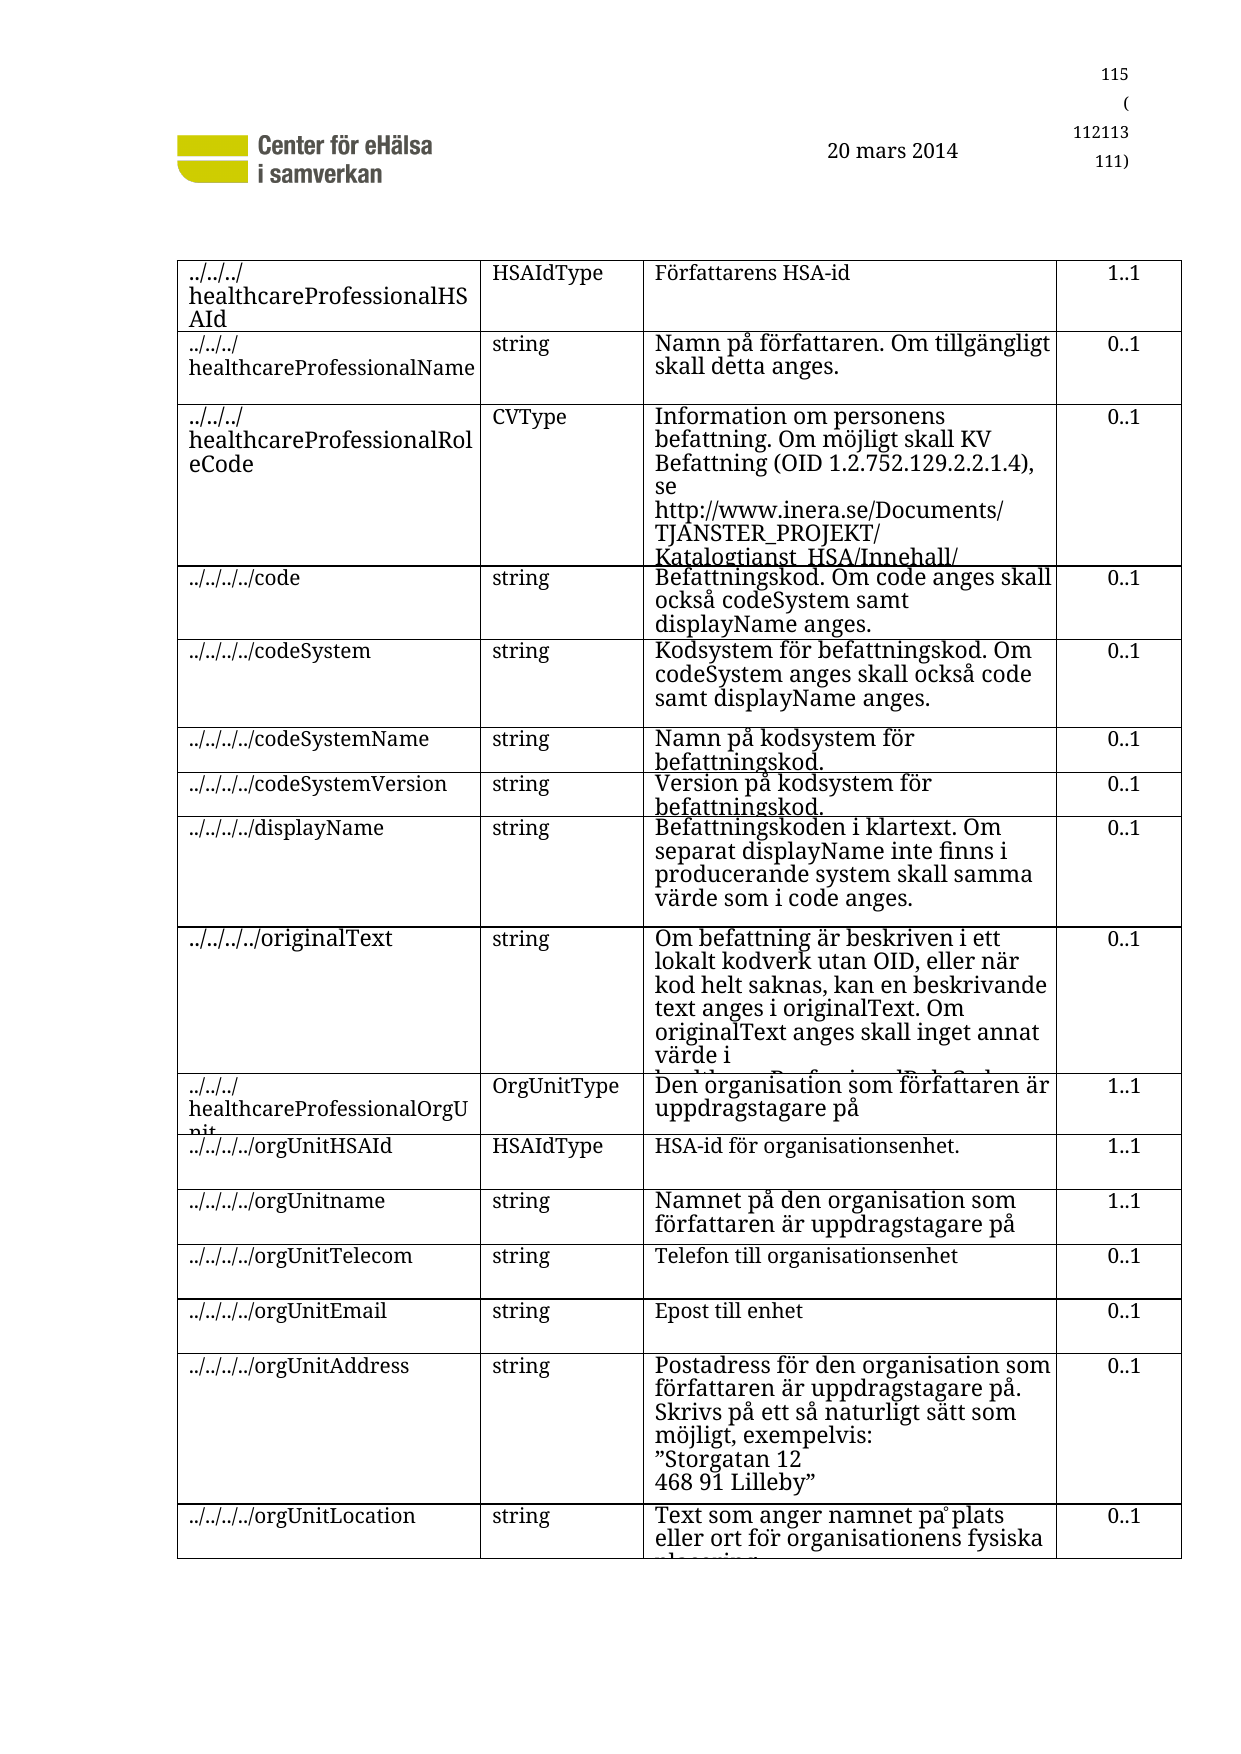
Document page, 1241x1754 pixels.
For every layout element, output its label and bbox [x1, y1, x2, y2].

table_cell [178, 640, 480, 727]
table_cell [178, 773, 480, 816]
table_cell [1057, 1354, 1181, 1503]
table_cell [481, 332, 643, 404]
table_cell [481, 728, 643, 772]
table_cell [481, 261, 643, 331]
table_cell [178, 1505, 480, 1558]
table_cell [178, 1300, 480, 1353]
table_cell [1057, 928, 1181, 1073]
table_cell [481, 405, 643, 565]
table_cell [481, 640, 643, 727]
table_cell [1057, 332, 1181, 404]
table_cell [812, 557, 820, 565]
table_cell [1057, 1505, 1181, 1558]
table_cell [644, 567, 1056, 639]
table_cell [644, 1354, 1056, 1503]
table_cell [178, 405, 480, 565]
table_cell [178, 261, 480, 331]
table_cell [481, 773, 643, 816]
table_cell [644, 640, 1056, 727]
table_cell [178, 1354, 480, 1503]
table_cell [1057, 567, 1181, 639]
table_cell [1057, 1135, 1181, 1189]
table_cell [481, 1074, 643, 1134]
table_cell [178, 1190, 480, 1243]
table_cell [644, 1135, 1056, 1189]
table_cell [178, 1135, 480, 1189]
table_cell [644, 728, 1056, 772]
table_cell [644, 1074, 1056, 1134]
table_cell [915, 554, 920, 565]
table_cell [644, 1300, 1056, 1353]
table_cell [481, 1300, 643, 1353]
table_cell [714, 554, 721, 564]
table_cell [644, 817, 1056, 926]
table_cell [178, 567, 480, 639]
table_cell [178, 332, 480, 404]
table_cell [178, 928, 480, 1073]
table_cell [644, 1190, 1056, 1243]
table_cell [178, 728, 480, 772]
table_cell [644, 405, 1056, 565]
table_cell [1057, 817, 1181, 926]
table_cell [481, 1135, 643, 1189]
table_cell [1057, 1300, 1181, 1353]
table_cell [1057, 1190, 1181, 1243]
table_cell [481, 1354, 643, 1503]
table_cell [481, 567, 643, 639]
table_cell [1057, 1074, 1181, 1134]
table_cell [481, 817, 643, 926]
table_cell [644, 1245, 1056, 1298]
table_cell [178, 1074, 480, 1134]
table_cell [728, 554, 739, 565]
picture [177, 135, 432, 183]
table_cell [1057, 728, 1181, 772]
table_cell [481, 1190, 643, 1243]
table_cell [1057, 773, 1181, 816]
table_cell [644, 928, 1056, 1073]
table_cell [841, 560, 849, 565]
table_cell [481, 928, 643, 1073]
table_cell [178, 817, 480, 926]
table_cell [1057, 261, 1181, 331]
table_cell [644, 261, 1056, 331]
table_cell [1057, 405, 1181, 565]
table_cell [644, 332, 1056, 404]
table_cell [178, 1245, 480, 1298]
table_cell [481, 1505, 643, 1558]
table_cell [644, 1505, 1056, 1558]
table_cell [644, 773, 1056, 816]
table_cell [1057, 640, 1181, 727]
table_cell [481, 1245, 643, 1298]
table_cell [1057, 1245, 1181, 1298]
